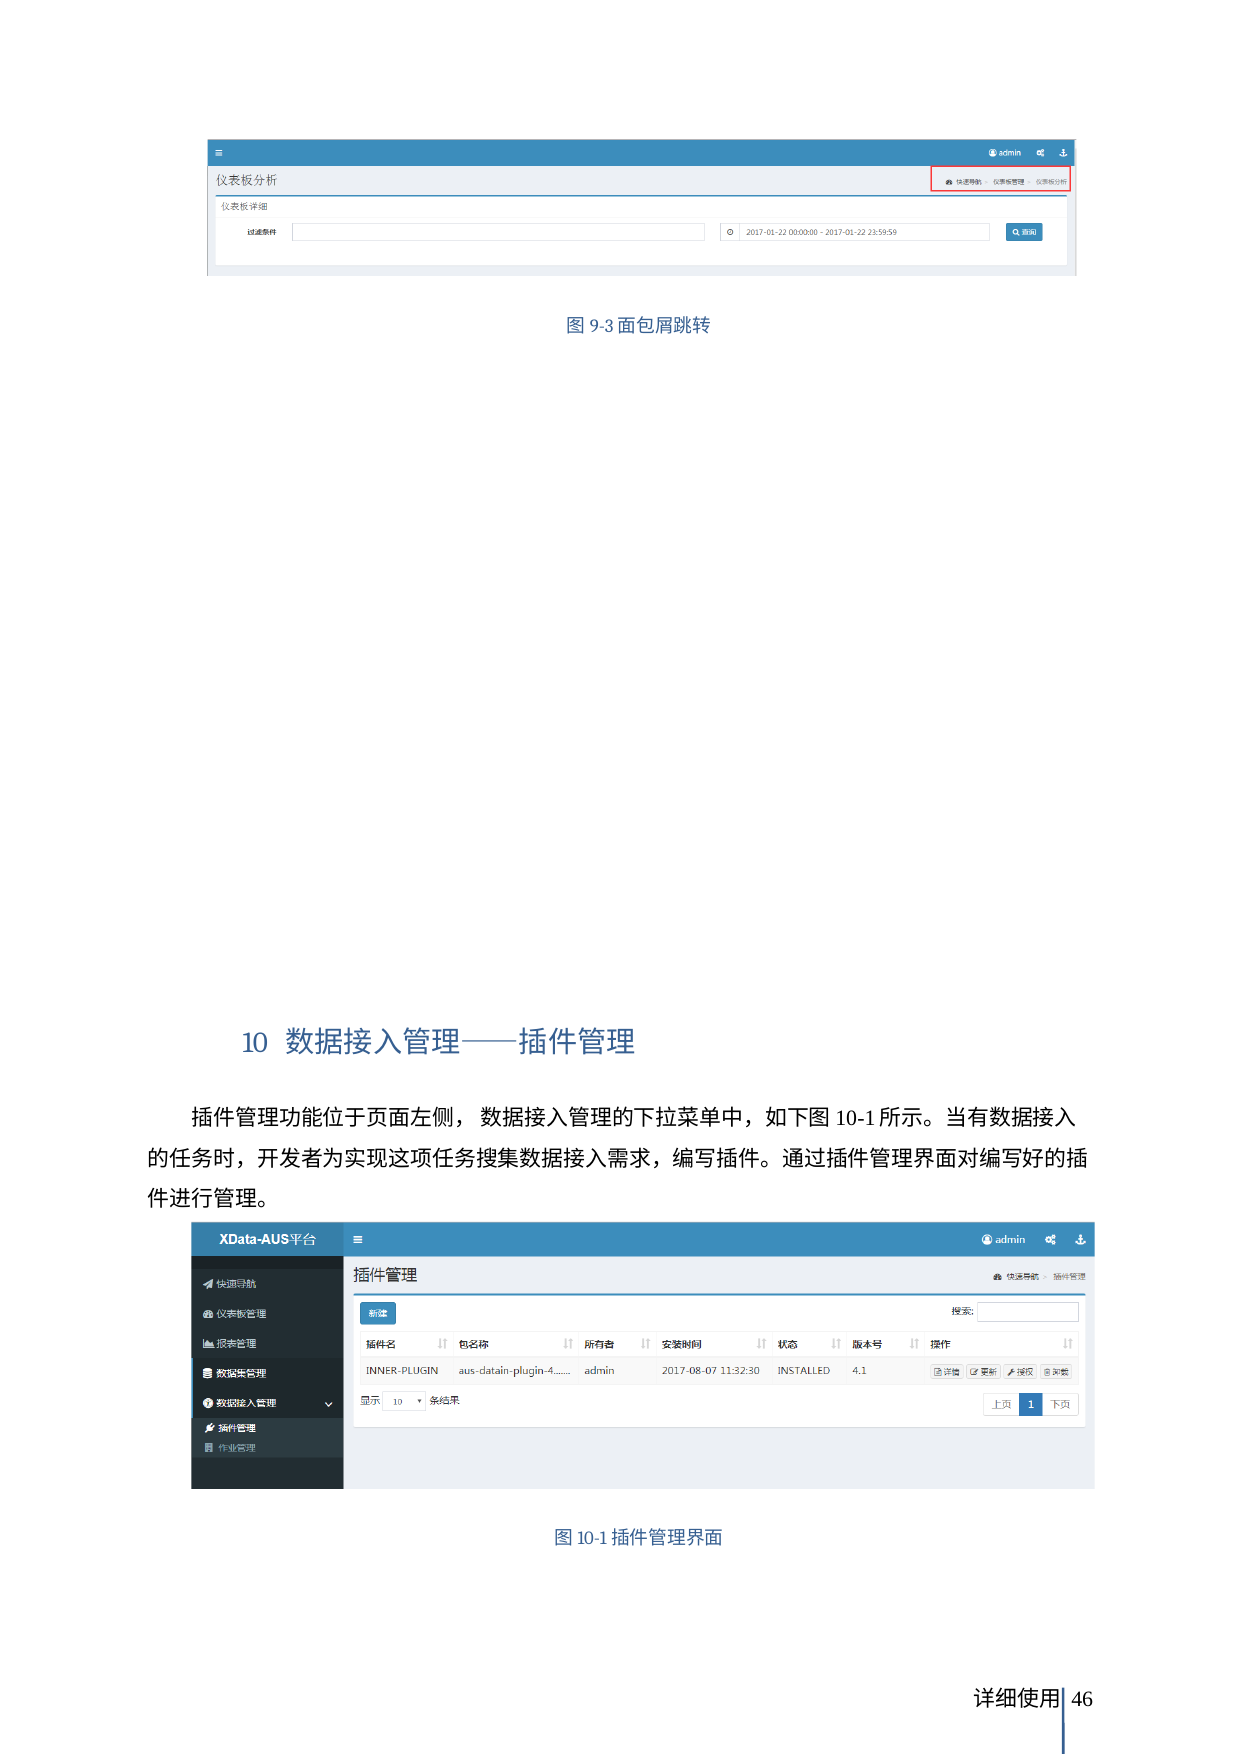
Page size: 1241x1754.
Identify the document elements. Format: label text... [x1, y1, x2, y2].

subtitle 数据接入管理——插件管理 [184, 1007, 1092, 1072]
text 插件管理功能位于页面左侧， 数据接入管理的下拉菜单中，如下图10-1所示。当有数据接入的任务时，开发者为实现这项任务搜集数据接入需求，编写插件。通过插件管理界面对编写好的插件进行管理。 [148, 1099, 1092, 1213]
picture [207, 139, 1077, 276]
text 图 9-3 面包屑跳转 [148, 308, 1092, 341]
picture [191, 1221, 1095, 1489]
text 图 10-1 插件管理界面 [148, 1520, 1092, 1552]
